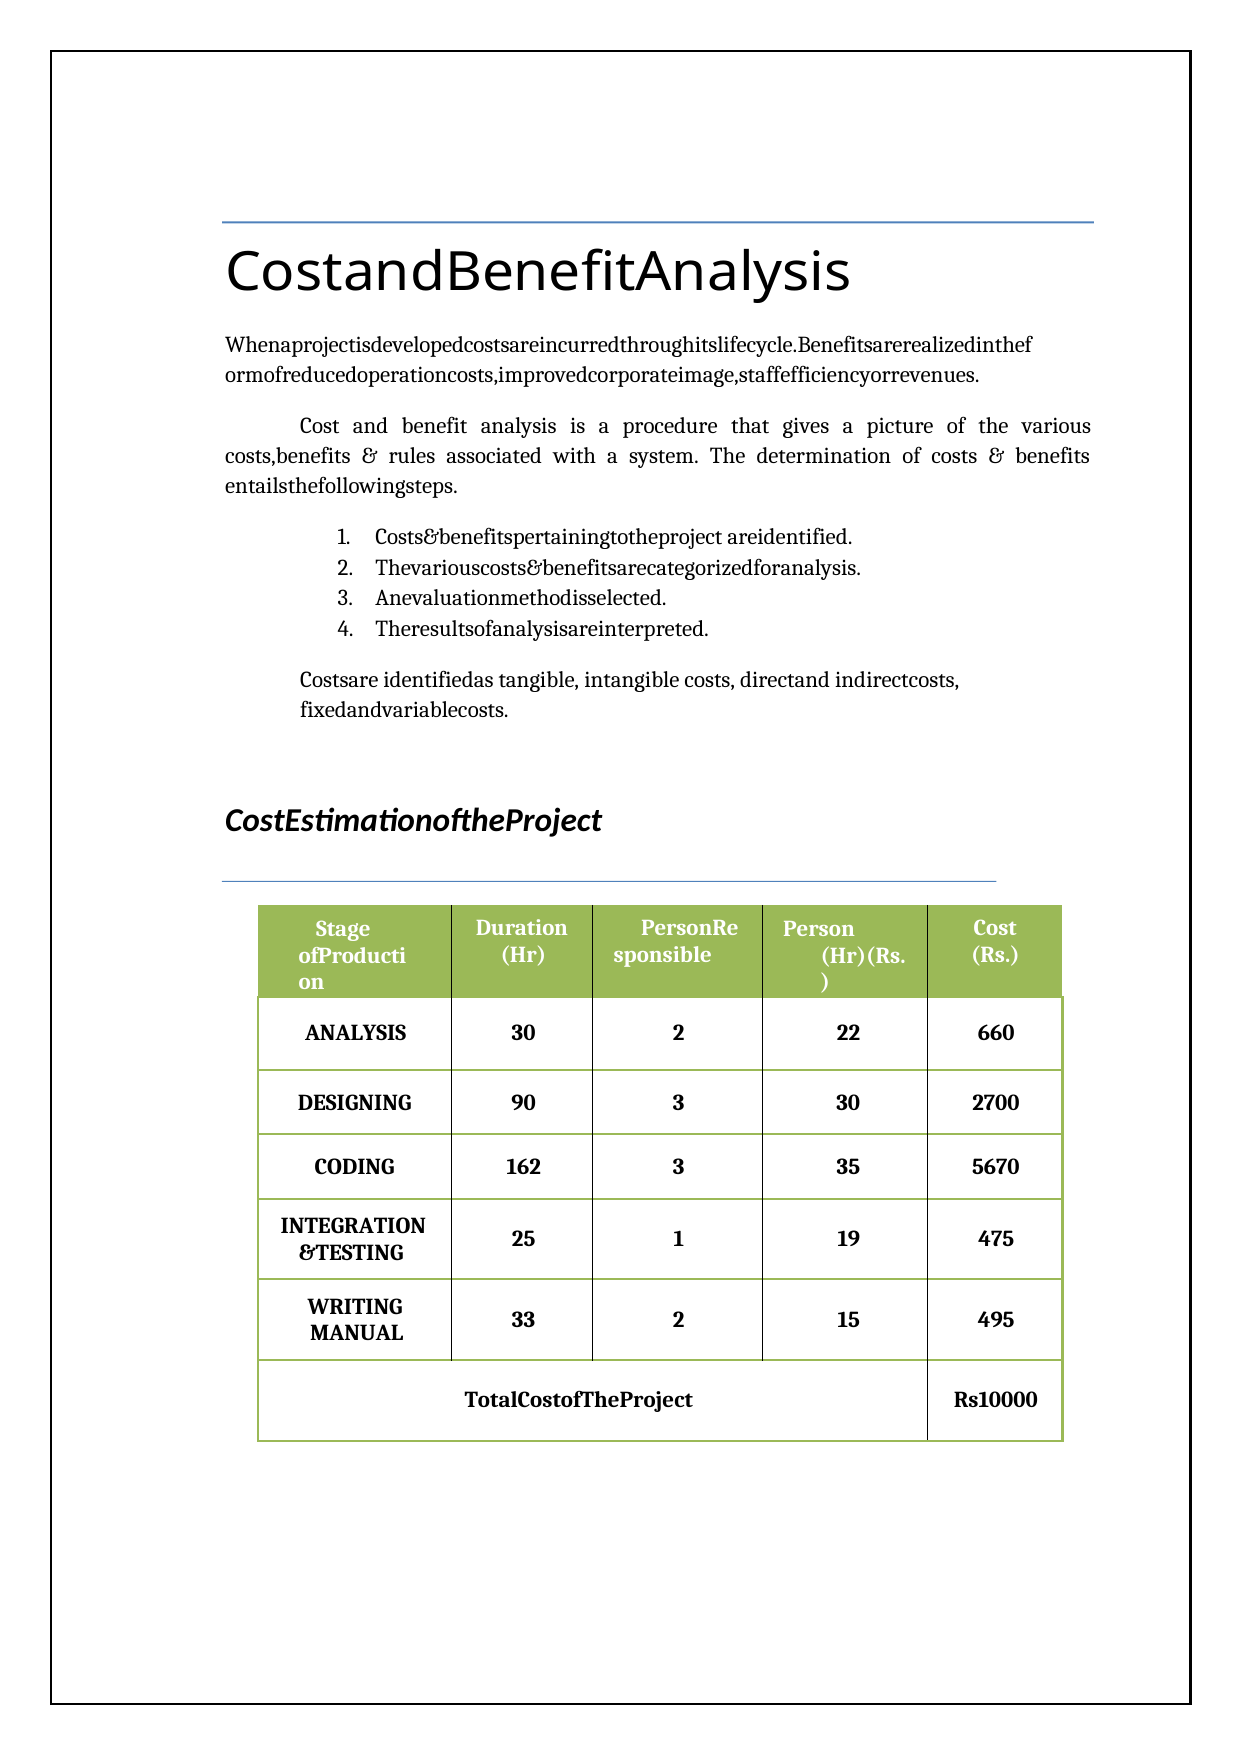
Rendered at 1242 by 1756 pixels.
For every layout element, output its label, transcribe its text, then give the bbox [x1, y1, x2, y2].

list Thevariouscosts&benefitsarecategorizedforanalysis. [337, 555, 1158, 581]
table_cell 660 [928, 998, 1061, 1069]
table_cell CODING [259, 1135, 451, 1198]
table_cell TotalCostofTheProject [259, 1361, 927, 1440]
table_cell 19 [763, 1200, 927, 1278]
table_cell 162 [452, 1135, 592, 1198]
table_cell 22 [763, 998, 927, 1069]
table_cell 475 [928, 1200, 1061, 1278]
text Costsare identifiedas tangible, intangible costs, directand indirectcosts, fixedandvariablecosts. [300, 667, 994, 723]
table_cell 1 [593, 1200, 762, 1278]
table_cell 495 [928, 1280, 1061, 1359]
list Costs&benefitspertainingtotheproject areidentified. [337, 524, 1158, 551]
table_cell Rs10000 [928, 1361, 1061, 1440]
table_header Cost (Rs.) [928, 905, 1062, 996]
table_cell DESIGNING [259, 1071, 451, 1133]
table_cell 5670 [928, 1135, 1061, 1198]
text CostEstimationoftheProject [225, 798, 1158, 839]
table_cell 25 [452, 1200, 592, 1278]
table_header Stage ofProducti on [258, 905, 451, 996]
table_cell 3 [593, 1135, 762, 1198]
table_cell 2 [593, 998, 762, 1069]
text Cost and benefit analysis is a procedure that gives a picture of the various costs,benefits & rules associated with a system. The determination of costs & benefits entailsthefollowingsteps. [225, 413, 1092, 499]
table_cell INTEGRATION &TESTING [259, 1200, 451, 1278]
table_header PersonRe sponsible [593, 905, 762, 996]
table_cell 2700 [928, 1071, 1061, 1133]
table_cell ANALYSIS [259, 998, 451, 1069]
list Anevaluationmethodisselected. [337, 585, 1158, 612]
list Theresultsofanalysisareinterpreted. [337, 616, 1158, 642]
table_cell 33 [452, 1280, 592, 1359]
table_cell 3 [593, 1071, 762, 1133]
table_cell 2 [593, 1280, 762, 1359]
table_header Person (Hr)(Rs. ) [763, 905, 927, 996]
subtitle CostandBenefitAnalysis [225, 149, 1158, 306]
table_cell 30 [763, 1071, 927, 1133]
table_cell 30 [452, 998, 592, 1069]
table_header Duration (Hr) [452, 905, 592, 996]
table_cell 15 [763, 1280, 927, 1359]
text Whenaprojectisdevelopedcostsareincurredthroughitslifecycle.Benefitsarerealizedinthef ormofreducedoperationcosts,improvedcorporateimage,staffefficiencyorrevenues. [225, 332, 1158, 388]
table_cell WRITING MANUAL [259, 1280, 451, 1359]
table_cell 90 [452, 1071, 592, 1133]
table_cell 35 [763, 1135, 927, 1198]
